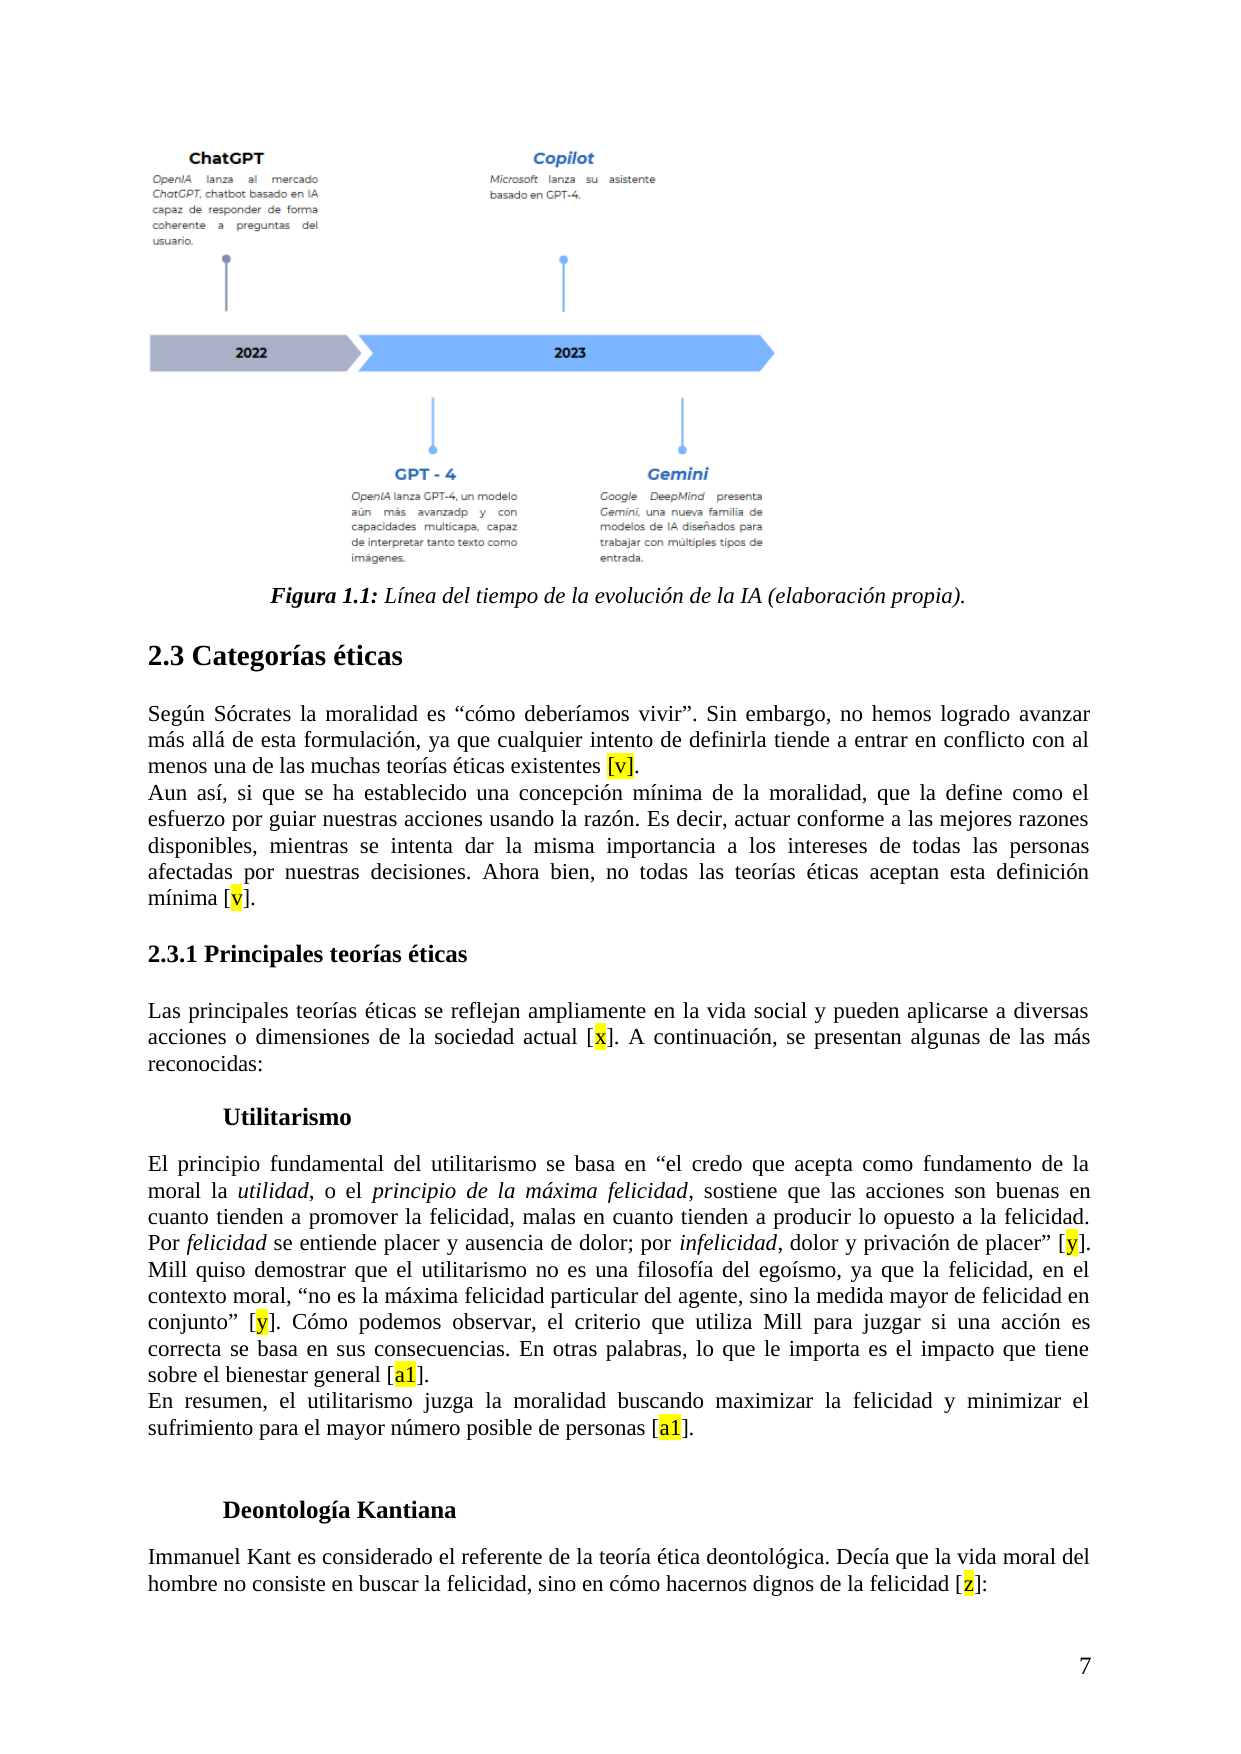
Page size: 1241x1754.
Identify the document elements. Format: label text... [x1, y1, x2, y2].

text Deontología Kantiana [148, 1495, 1091, 1524]
text Las principales teorías éticas se reflejan ampliamente en la vida social y pueden aplicarse a diversas acciones o dimensiones de la sociedad actual [x]. A continuación, se presentan algunas de las más reconocidas: [148, 997, 1091, 1076]
text Immanuel Kant es considerado el referente de la teoría ética deontológica. Decía que la vida moral del hombre no consiste en buscar la felicidad, sino en cómo hacernos dignos de la felicidad [z]: [148, 1543, 1091, 1596]
text Según Sócrates la moralidad es “cómo deberíamos vivir”. Sin embargo, no hemos logrado avanzar más allá de esta formulación, ya que cualquier intento de definirla tiende a entrar en conflicto con al menos una de las muchas teorías éticas existentes [v]. [148, 700, 1091, 779]
text Aun así, si que se ha establecido una concepción mínima de la moralidad, que la define como el esfuerzo por guiar nuestras acciones usando la razón. Es decir, actuar conforme a las mejores razones disponibles, mientras se intenta dar la misma importancia a los intereses de todas las personas afectadas por nuestras decisiones. Ahora bien, no todas las teorías éticas aceptan esta definición mínima [v]. [148, 779, 1091, 911]
text Figura 1.1: Línea del tiempo de la evolución de la IA (elaboración propia). [148, 582, 1091, 609]
text En resumen, el utilitarismo juzga la moralidad buscando maximizar la felicidad y minimizar el sufrimiento para el mayor número posible de personas [a1]. [148, 1387, 1091, 1440]
subtitle 2.3 Categorías éticas [148, 638, 1091, 671]
text Utilitarismo [148, 1102, 1091, 1131]
picture [147, 147, 780, 583]
text El principio fundamental del utilitarismo se basa en “el credo que acepta como fundamento de la moral la utilidad, o el principio de la máxima felicidad, sostiene que las acciones son buenas en cuanto tienden a promover la felicidad, malas en cuanto tienden a producir lo opuesto a la felicidad. Por felicidad se entiende placer y ausencia de dolor; por infelicidad, dolor y privación de placer” [y]. Mill quiso demostrar que el utilitarismo no es una filosofía del egoísmo, ya que la felicidad, en el contexto moral, “no es la máxima felicidad particular del agente, sino la medida mayor de felicidad en conjunto” [y]. Cómo podemos observar, el criterio que utiliza Mill para juzgar si una acción es correcta se basa en sus consecuencias. En otras palabras, lo que le importa es el impacto que tiene sobre el bienestar general [a1]. [148, 1150, 1091, 1387]
subtitle 2.3.1 Principales teorías éticas [148, 939, 1091, 968]
